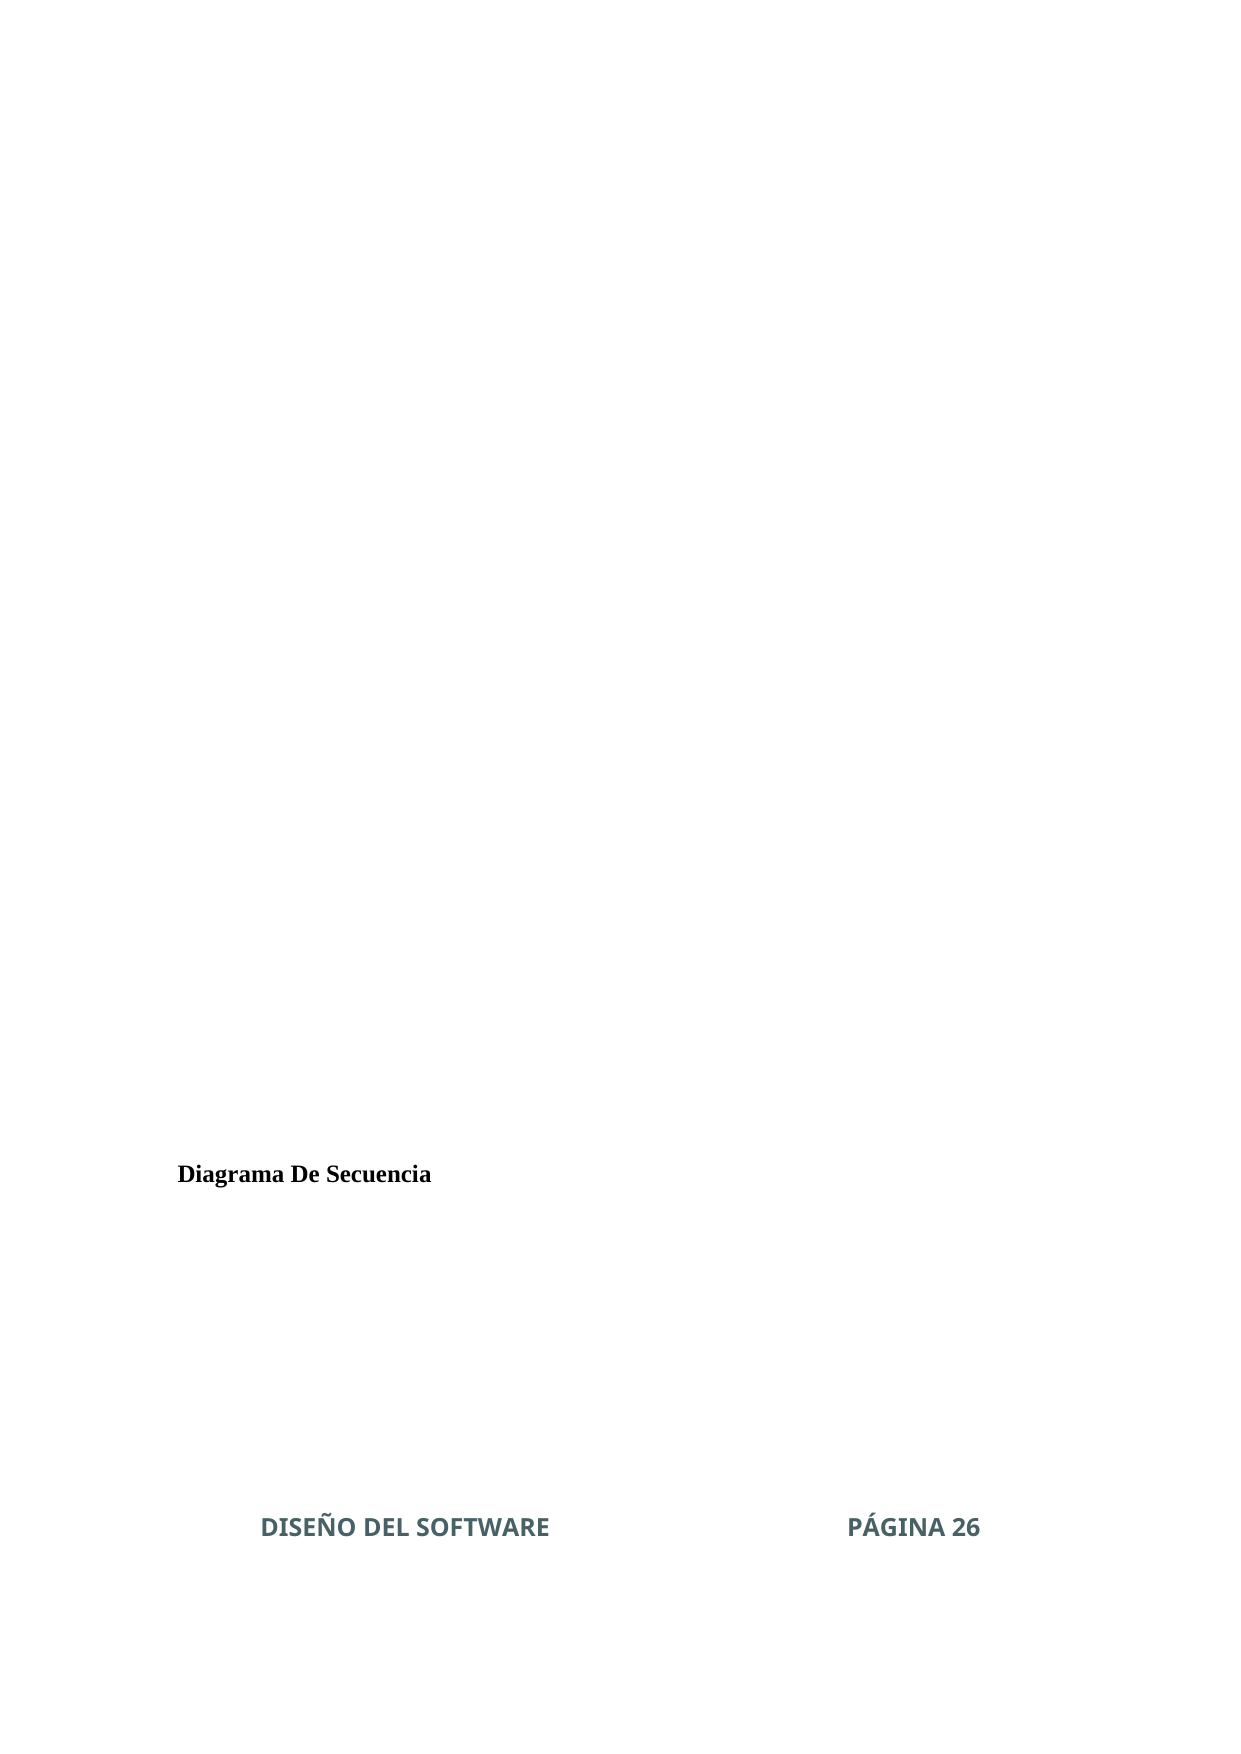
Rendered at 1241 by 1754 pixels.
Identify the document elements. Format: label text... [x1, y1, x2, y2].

text Diagrama De Secuencia [177, 1159, 1063, 1188]
